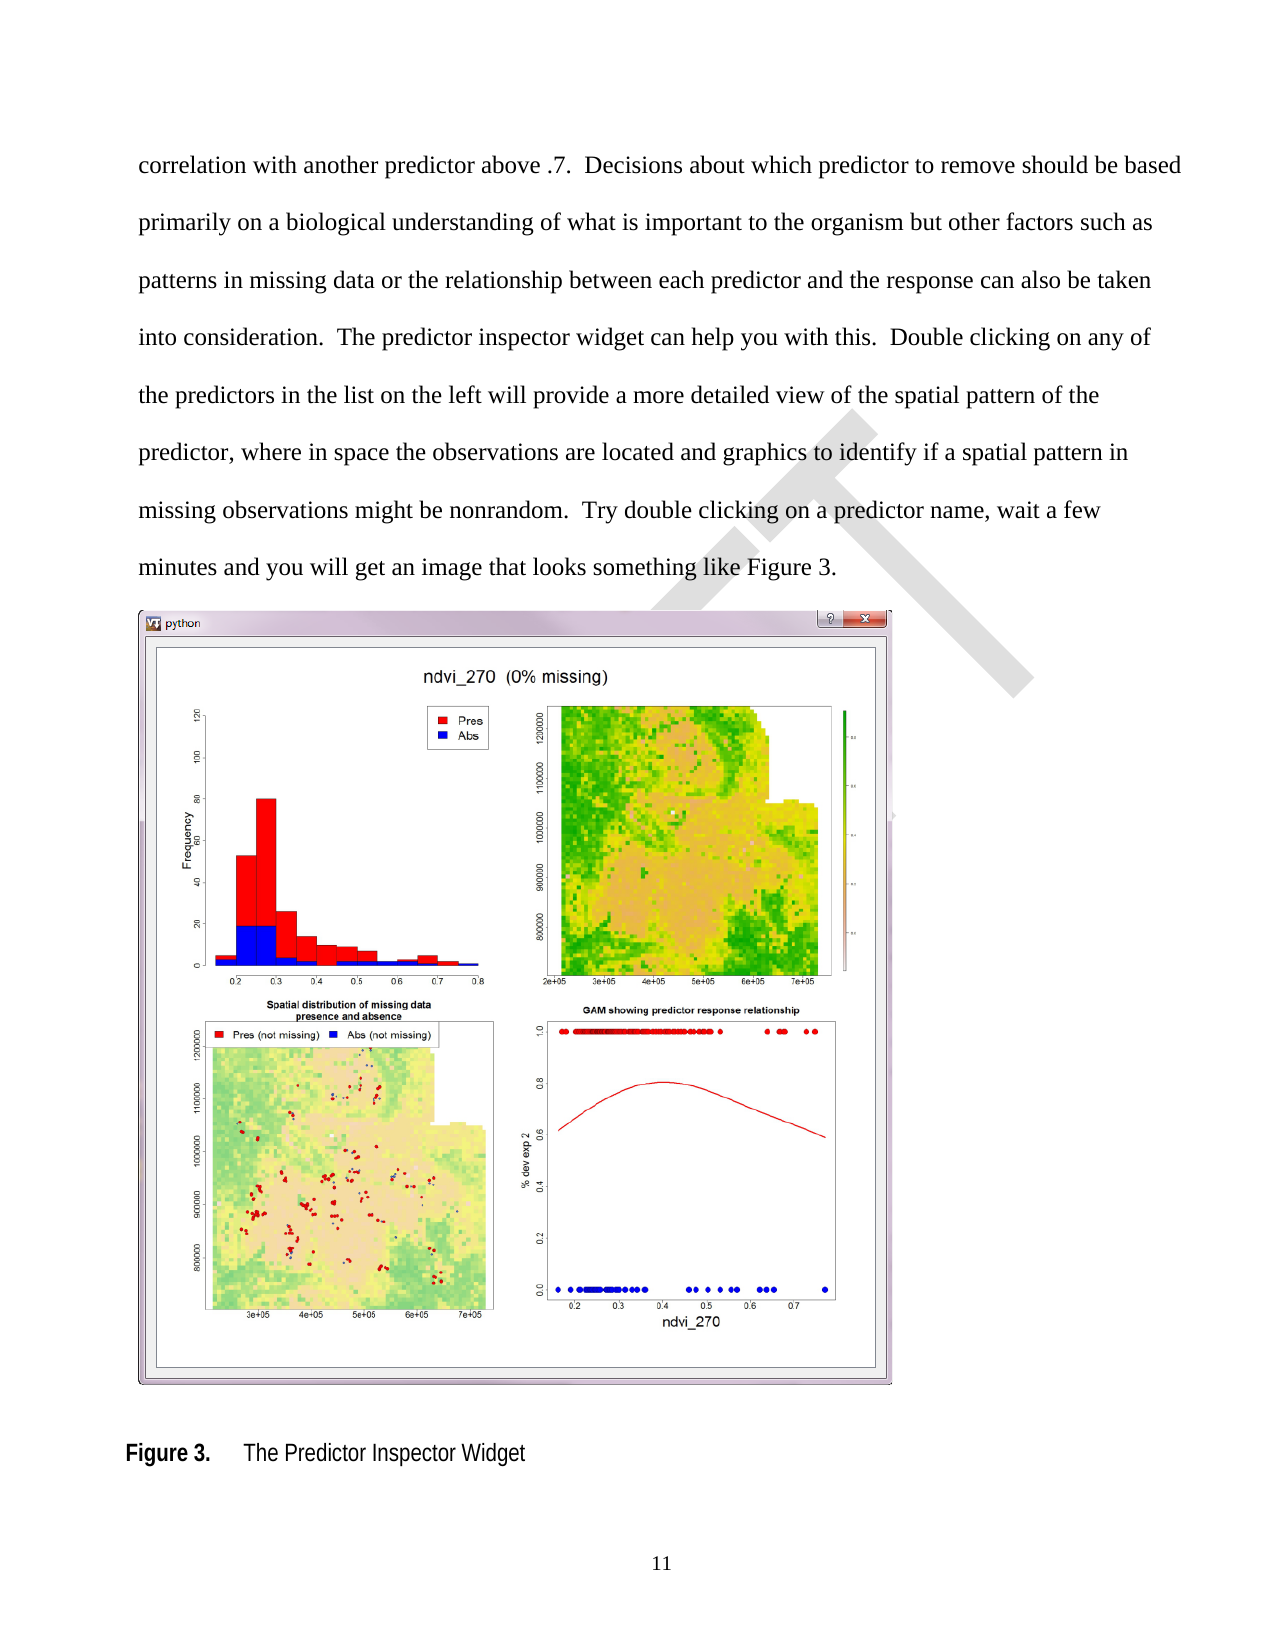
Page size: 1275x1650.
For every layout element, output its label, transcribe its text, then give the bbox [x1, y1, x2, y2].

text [138, 150, 1185, 581]
text The Predictor Inspector Widget [168, 1438, 1185, 1467]
picture [138, 610, 893, 1385]
